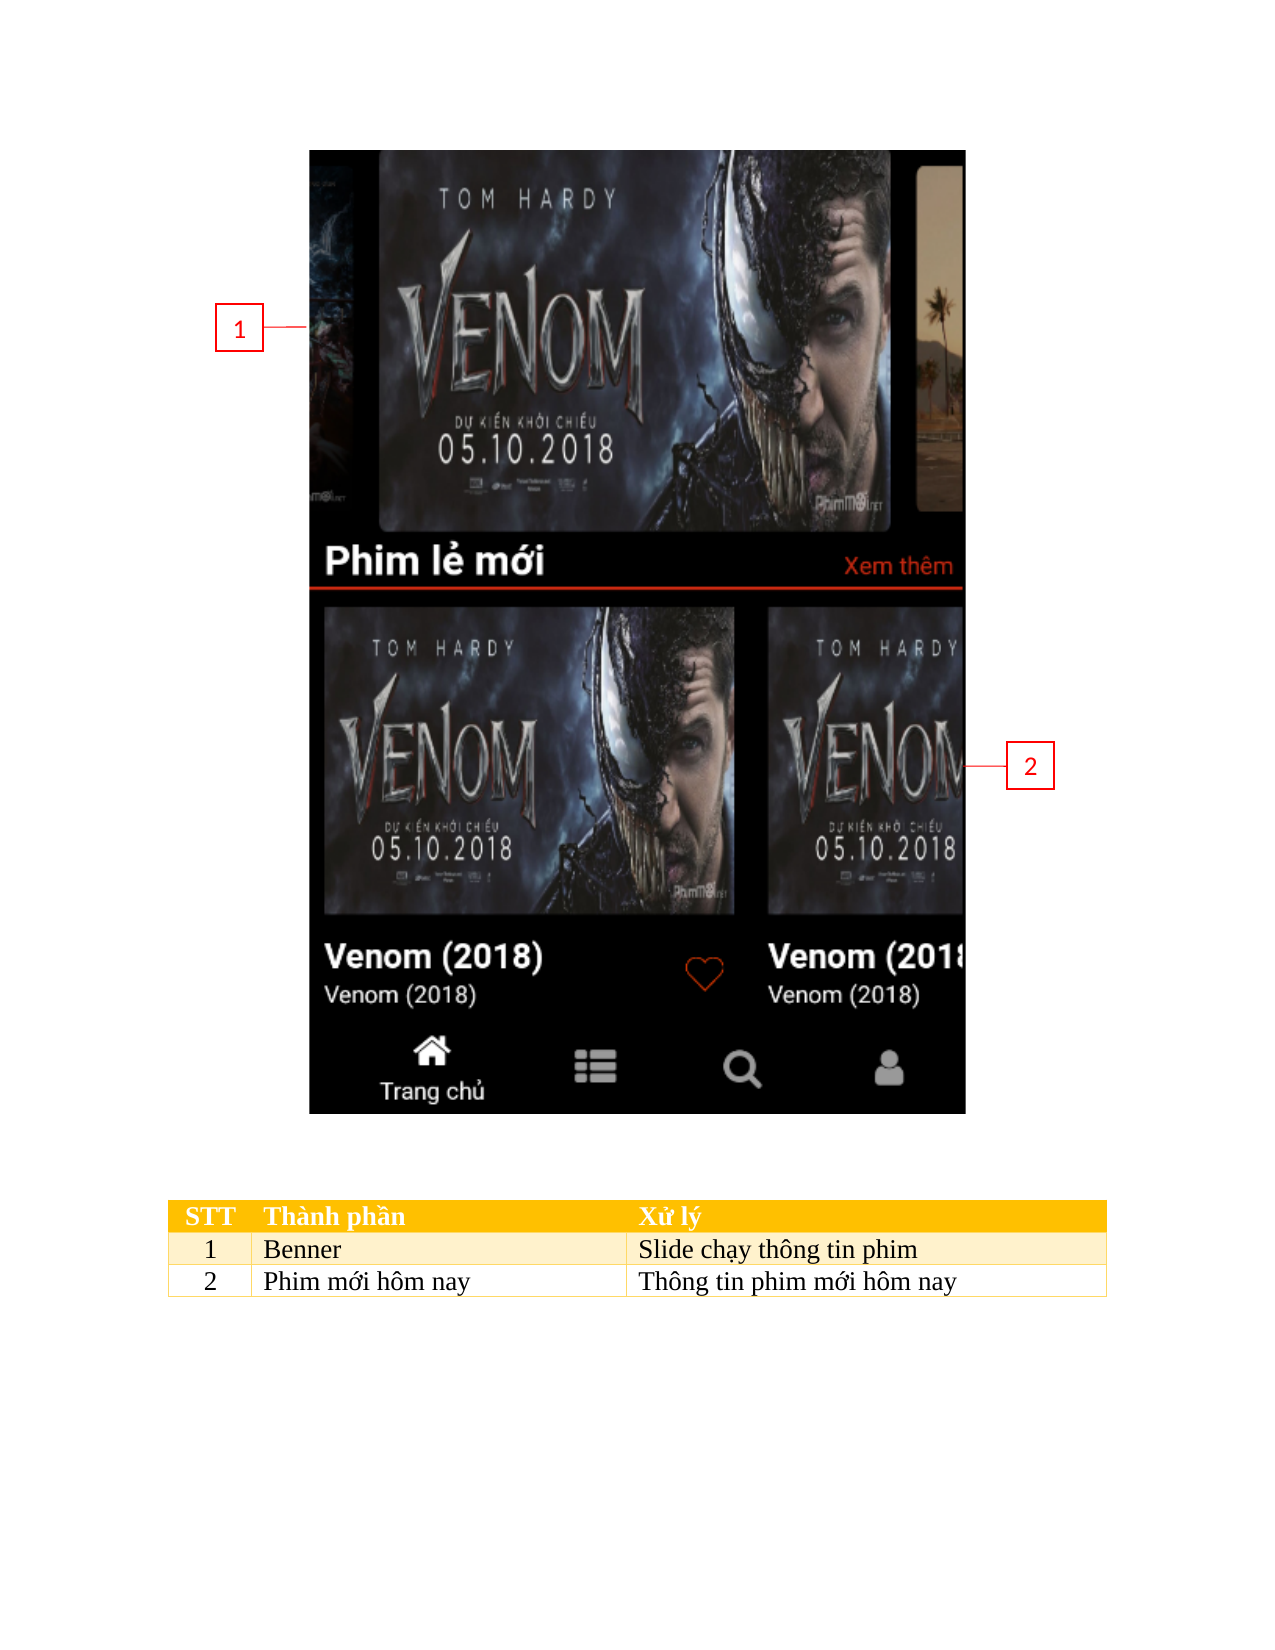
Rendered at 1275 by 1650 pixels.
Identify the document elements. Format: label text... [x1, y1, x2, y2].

table_header Thành phần [252, 1201, 626, 1232]
table_cell Thông tin phim mới hôm nay [627, 1265, 1106, 1296]
table_cell 1 [169, 1233, 251, 1264]
table_cell Phim mới hôm nay [252, 1265, 626, 1296]
table_cell 2 [169, 1265, 251, 1296]
table_header STT [169, 1201, 251, 1232]
table_header Xử lý [627, 1201, 1106, 1232]
table_cell Benner [252, 1233, 626, 1264]
picture [309, 150, 966, 1114]
table_cell Slide chạy thông tin phim [627, 1233, 1106, 1264]
